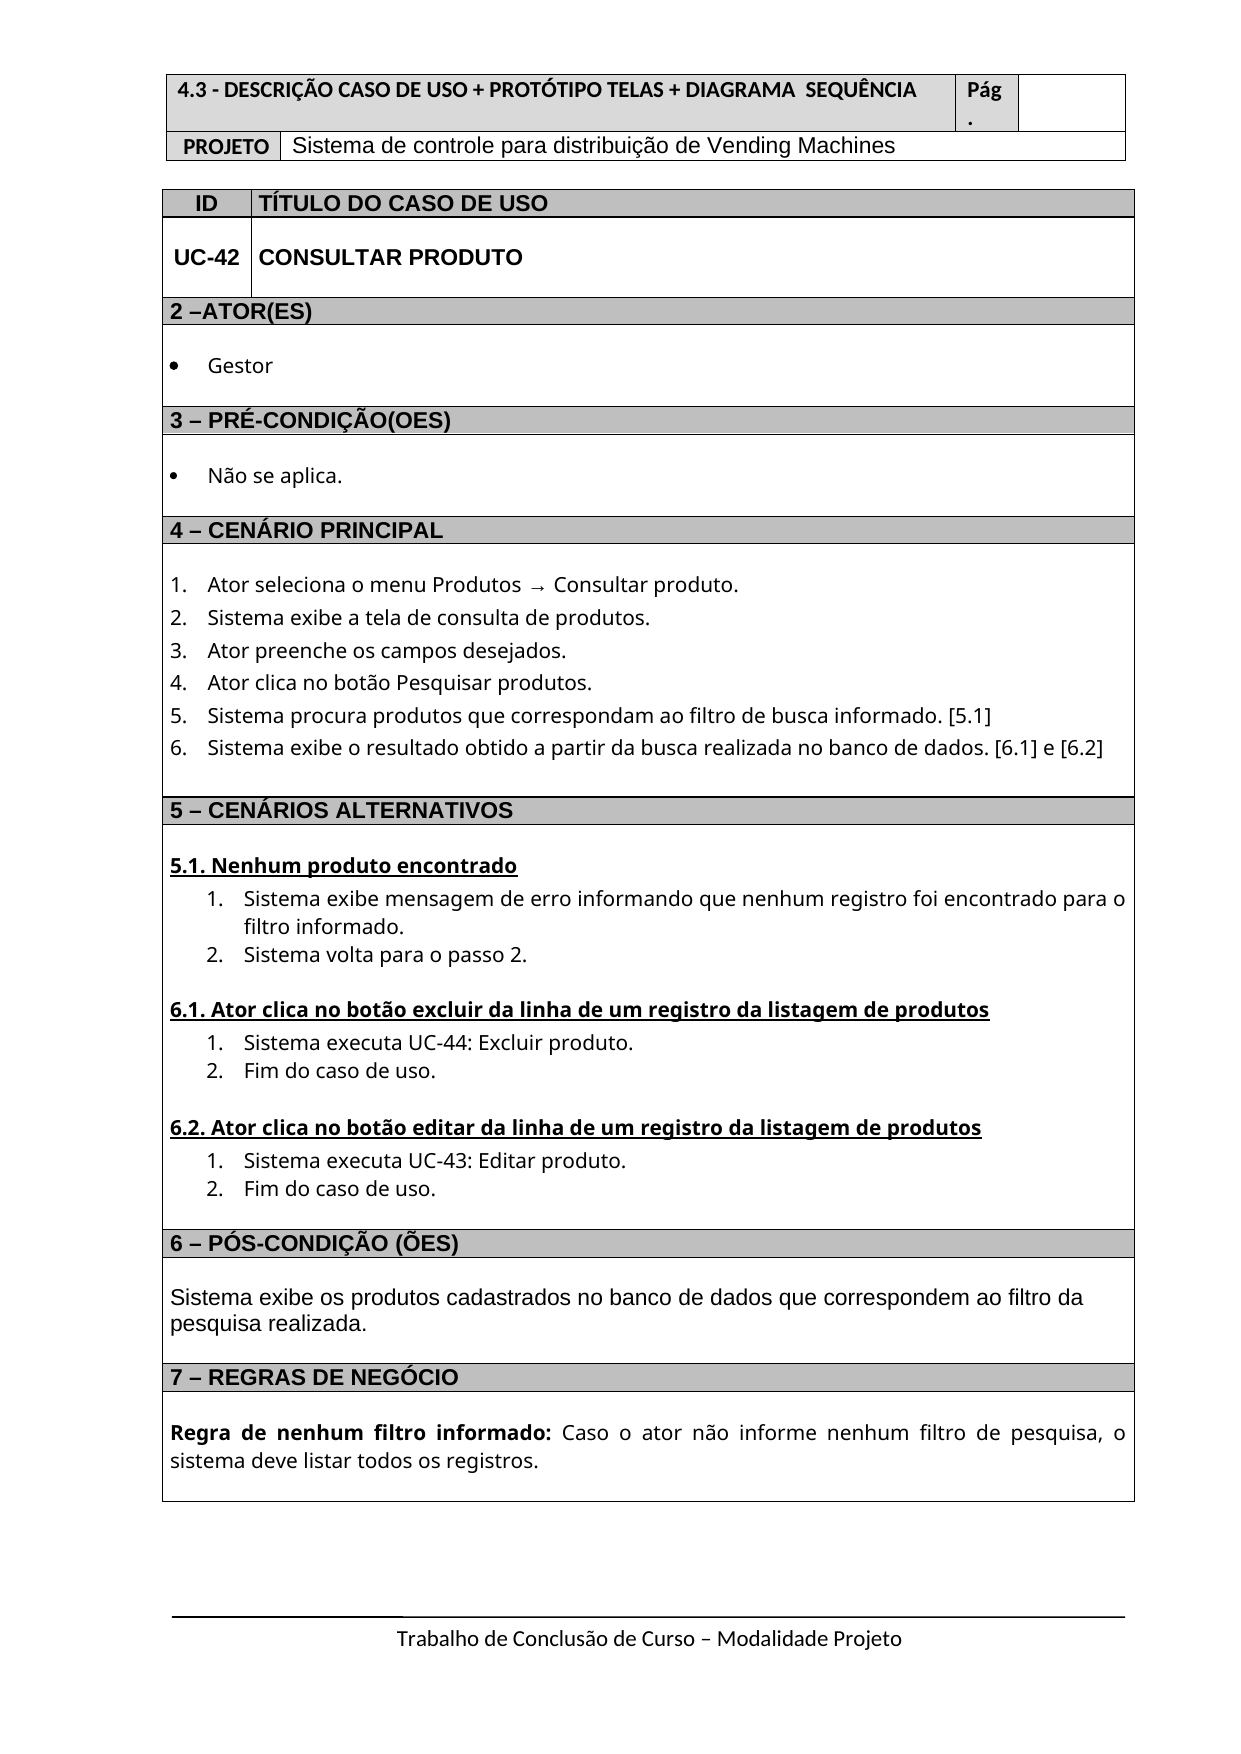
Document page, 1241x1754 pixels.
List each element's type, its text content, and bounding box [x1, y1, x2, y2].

table_cell 5.1. Nenhum produto encontrado Sistema exibe mensagem de erro informando que nenhum registro foi encontrado para o filtro informado. Sistema volta para o passo 2. 6.1. Ator clica no botão excluir da linha de um registro da listagem de produtos Sistema executa UC-44: Excluir produto. Fim do caso de uso. 6.2. Ator clica no botão editar da linha de um registro da listagem de produtos Sistema executa UC-43: Editar produto. Fim do caso de uso. [163, 825, 1134, 1229]
table_cell Ator seleciona o menu Produtos → Consultar produto. Sistema exibe a tela de consulta de produtos. Ator preenche os campos desejados. Ator clica no botão Pesquisar produtos. Sistema procura produtos que correspondam ao filtro de busca informado. [5.1] Sistema exibe o resultado obtido a partir da busca realizada no banco de dados. [6.1] e [6.2] [163, 544, 1134, 796]
table_cell 4 – CENÁRIO PRINCIPAL [163, 517, 1134, 543]
table_cell 6 – PÓS-CONDIÇÃO (ÕES) [163, 1230, 1134, 1257]
table_cell CONSULTAR PRODUTO [252, 218, 1134, 297]
table_header ID [163, 190, 251, 216]
table_cell Gestor [163, 325, 1134, 406]
table_cell UC-42 [163, 218, 251, 297]
table_cell 2 –ATOR(ES) [163, 298, 1134, 324]
table_cell Não se aplica. [163, 435, 1134, 516]
table_cell Sistema exibe os produtos cadastrados no banco de dados que correspondem ao filtro da pesquisa realizada. [163, 1258, 1134, 1363]
table_cell 7 – REGRAS DE NEGÓCIO [163, 1364, 1134, 1391]
table_cell 3 – PRÉ-CONDIÇÃO(OES) [163, 407, 1134, 433]
table_header TÍTULO DO CASO DE USO [252, 190, 1134, 216]
table_cell Regra de nenhum filtro informado: Caso o ator não informe nenhum filtro de pesquisa, o sistema deve listar todos os registros. [163, 1392, 1134, 1501]
table_cell 5 – CENÁRIOS ALTERNATIVOS [163, 798, 1134, 824]
